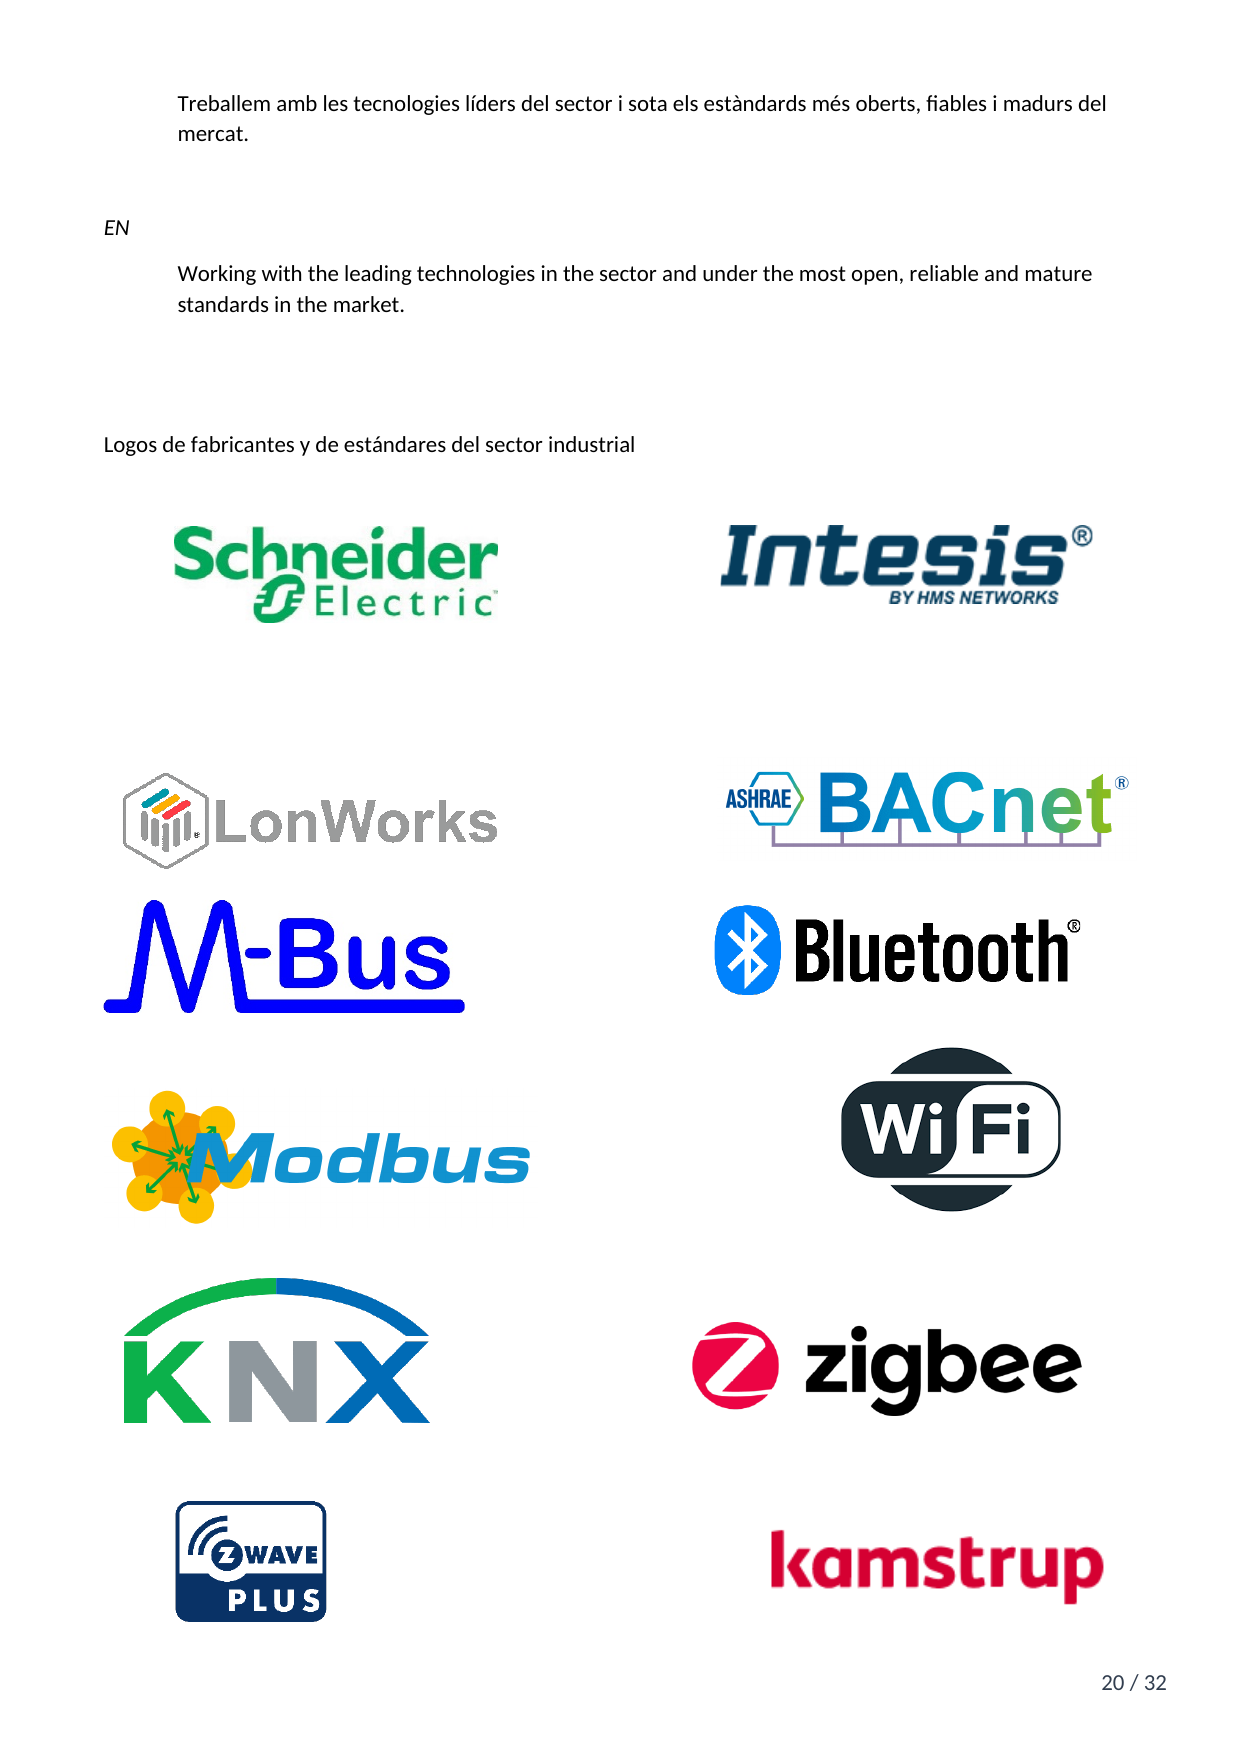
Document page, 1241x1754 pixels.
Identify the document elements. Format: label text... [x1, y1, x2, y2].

picture [103, 757, 509, 880]
picture [714, 904, 1080, 995]
text Logos de fabricantes y de estándares del sector industrial [103, 430, 1167, 458]
picture [174, 526, 498, 623]
picture [753, 1510, 1124, 1628]
picture [841, 1019, 1061, 1239]
picture [692, 1322, 1083, 1416]
picture [122, 1276, 431, 1424]
text Working with the leading technologies in the sector and under the most open, reliable and mature standards in the market. [177, 259, 1167, 318]
picture [720, 525, 1093, 604]
picture [103, 900, 465, 1013]
text EN [103, 213, 1167, 241]
picture [717, 757, 1137, 861]
picture [173, 1483, 331, 1641]
text Treballem amb les tecnologies líders del sector i sota els estàndards més oberts, fiables i madurs del mercat. [177, 89, 1167, 147]
picture [103, 1088, 539, 1228]
